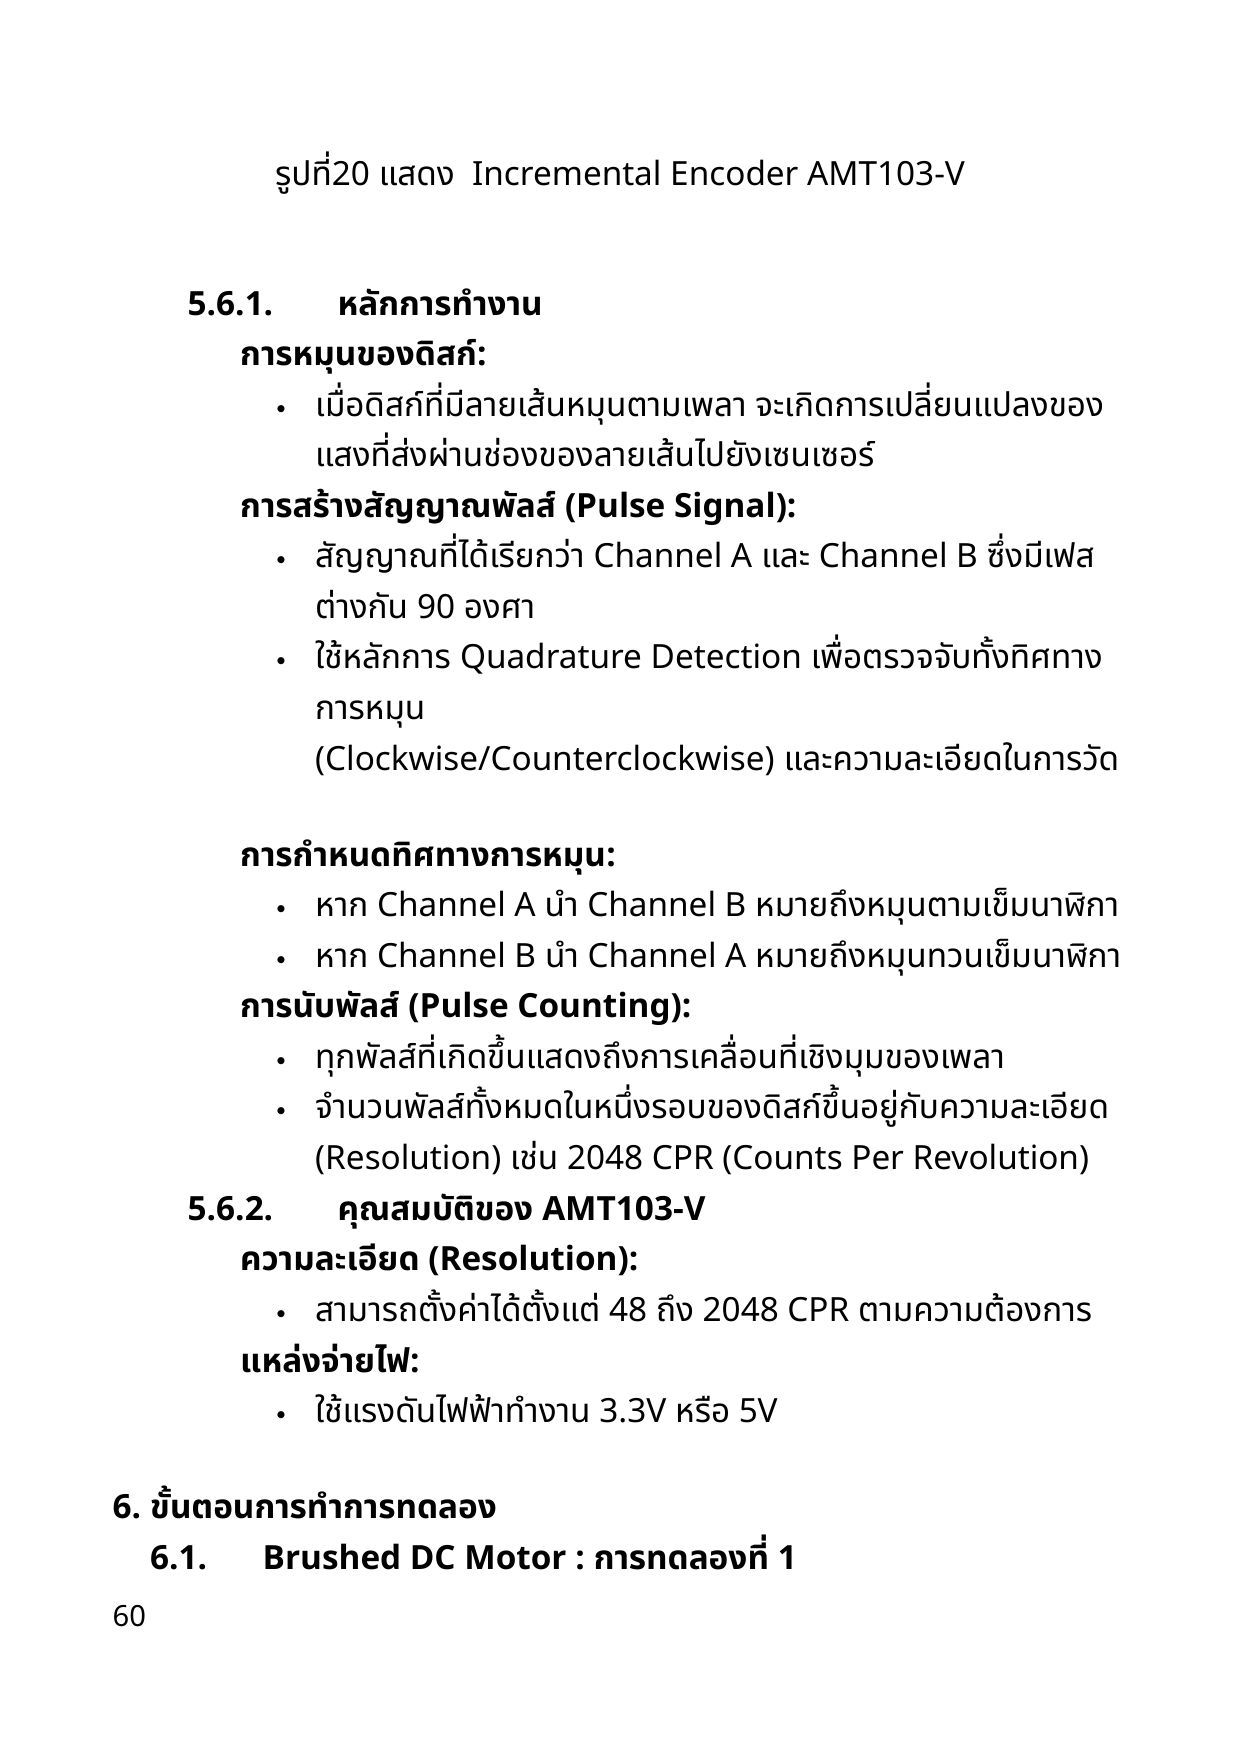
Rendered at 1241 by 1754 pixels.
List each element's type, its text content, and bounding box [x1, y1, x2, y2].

list คุณสมบัติของ AMT103-V [187, 1184, 1128, 1235]
list สามารถตั้งค่าได้ตั้งแต่ 48 ถึง 2048 CPR ตามความต้องการ [277, 1286, 1128, 1336]
list การกำหนดทิศทางการหมุน: [240, 830, 1128, 881]
list ความละเอียด (Resolution): [240, 1235, 1128, 1286]
list หาก Channel A นำ Channel B หมายถึงหมุนตามเข็มนาฬิกา [277, 881, 1128, 932]
list ขั้นตอนการทำการทดลอง [112, 1483, 1128, 1534]
list การสร้างสัญญาณพัลส์ (Pulse Signal): [240, 481, 1128, 532]
list การหมุนของดิสก์: [240, 330, 1128, 381]
list การนับพัลส์ (Pulse Counting): [240, 982, 1128, 1033]
list เมื่อดิสก์ที่มีลายเส้นหมุนตามเพลา จะเกิดการเปลี่ยนแปลงของแสงที่ส่งผ่านช่องของลายเส้นไปยังเซนเซอร์ [277, 381, 1128, 481]
list สัญญาณที่ได้เรียกว่า Channel A และ Channel B ซึ่งมีเฟสต่างกัน 90 องศา [277, 532, 1128, 633]
list ทุกพัลส์ที่เกิดขึ้นแสดงถึงการเคลื่อนที่เชิงมุมของเพลา [277, 1033, 1128, 1083]
list หลักการทำงาน [187, 279, 1128, 330]
list หาก Channel B นำ Channel A หมายถึงหมุนทวนเข็มนาฬิกา [277, 932, 1128, 982]
list แหล่งจ่ายไฟ: [240, 1336, 1128, 1387]
list ใช้แรงดันไฟฟ้าทำงาน 3.3V หรือ 5V [277, 1387, 1128, 1438]
list Brushed DC Motor : การทดลองที่ 1 [150, 1534, 1128, 1584]
text รูปที่20 แสดง Incremental Encoder AMT103-V [112, 150, 1128, 201]
list จำนวนพัลส์ทั้งหมดในหนึ่งรอบของดิสก์ขึ้นอยู่กับความละเอียด (Resolution) เช่น 2048 CPR (Counts Per Revolution) [277, 1083, 1128, 1184]
list ใช้หลักการ Quadrature Detection เพื่อตรวจจับทั้งทิศทางการหมุน [277, 633, 1128, 734]
list (Clockwise/Counterclockwise) และความละเอียดในการวัด [315, 734, 1128, 785]
